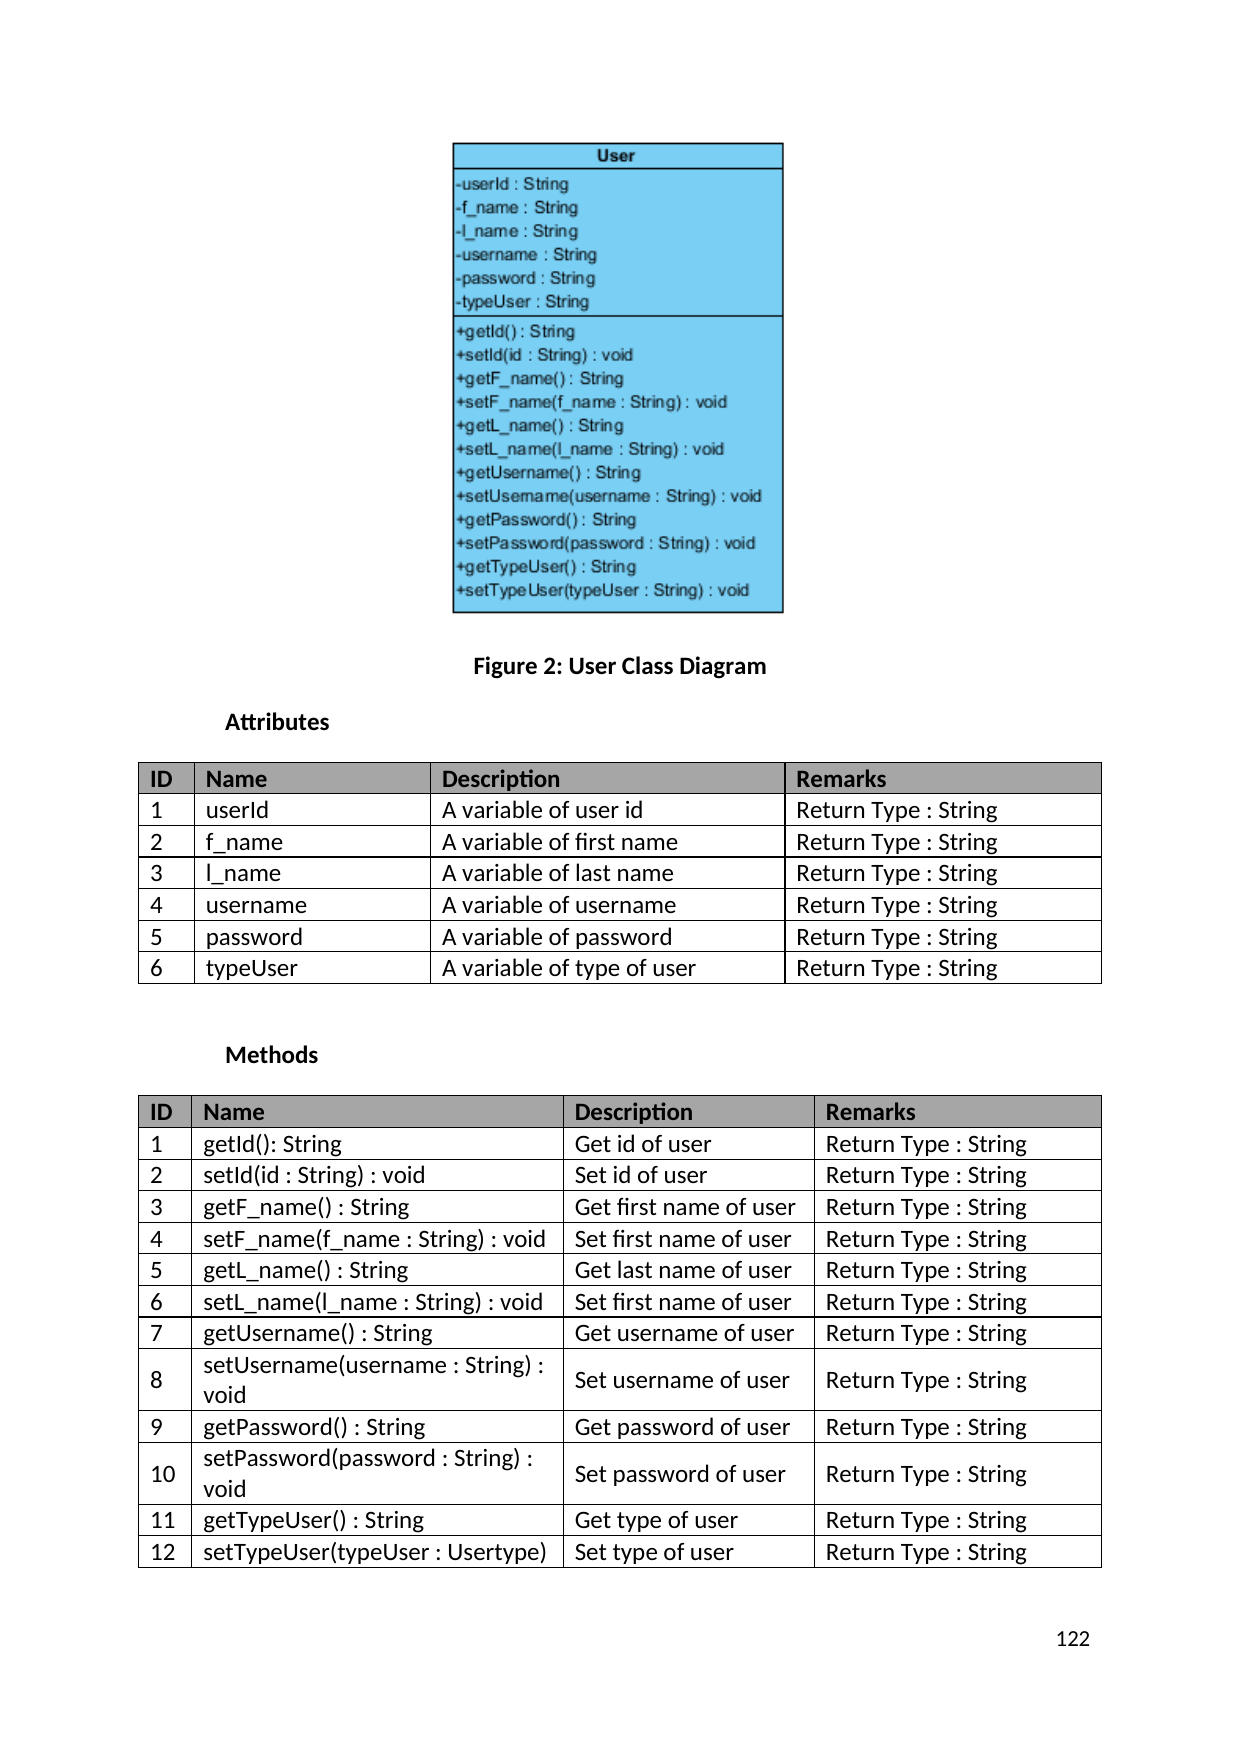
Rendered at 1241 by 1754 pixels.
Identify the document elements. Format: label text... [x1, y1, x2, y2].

table_cell A variable of username [431, 889, 784, 919]
table_header Description [431, 763, 784, 793]
table_cell A variable of type of user [431, 952, 784, 983]
table_cell Return Type : String [786, 858, 1101, 888]
table_cell A variable of first name [431, 826, 784, 856]
table_cell setUsername(username : String) : void [192, 1349, 563, 1410]
table_cell 3 [139, 858, 194, 888]
table_cell password [195, 921, 430, 951]
table_cell Return Type : String [815, 1191, 1101, 1222]
table_cell Return Type : String [815, 1411, 1101, 1442]
table_header Name [195, 763, 430, 793]
table_cell l_name [195, 858, 430, 888]
table_cell Return Type : String [815, 1160, 1101, 1190]
table_cell Set password of user [564, 1443, 814, 1504]
table_cell 4 [139, 889, 194, 919]
table_cell setTypeUser(typeUser : Usertype) [192, 1536, 563, 1567]
table_cell 2 [139, 1160, 191, 1190]
table_cell Set first name of user [564, 1286, 814, 1316]
table_cell Set type of user [564, 1536, 814, 1567]
table_cell Get last name of user [564, 1254, 814, 1285]
table_cell Return Type : String [815, 1443, 1101, 1504]
table_cell setId(id : String) : void [192, 1160, 563, 1190]
table_cell 1 [139, 794, 194, 825]
table_cell username [195, 889, 430, 919]
table_cell 1 [139, 1128, 191, 1158]
table_cell 7 [139, 1318, 191, 1348]
table_cell Set first name of user [564, 1223, 814, 1253]
table_cell 10 [139, 1443, 191, 1504]
text Attributes [150, 706, 1090, 736]
table_cell typeUser [195, 952, 430, 983]
table_cell Set id of user [564, 1160, 814, 1190]
table_cell setPassword(password : String) : void [192, 1443, 563, 1504]
table_cell setF_name(f_name : String) : void [192, 1223, 563, 1253]
table_cell 9 [139, 1411, 191, 1442]
table_cell 2 [139, 826, 194, 856]
table_cell Return Type : String [786, 794, 1101, 825]
picture [446, 132, 795, 626]
table_cell Get type of user [564, 1505, 814, 1535]
table_cell getId(): String [192, 1128, 563, 1158]
table_cell getUsername() : String [192, 1318, 563, 1348]
table_cell Return Type : String [815, 1349, 1101, 1410]
table_cell Return Type : String [815, 1505, 1101, 1535]
table_cell getL_name() : String [192, 1254, 563, 1285]
table_cell userId [195, 794, 430, 825]
text Methods [150, 1039, 1090, 1070]
table_cell Get id of user [564, 1128, 814, 1158]
table_cell 3 [139, 1191, 191, 1222]
table_header Name [192, 1096, 563, 1127]
table_cell Return Type : String [786, 826, 1101, 856]
table_cell 6 [139, 952, 194, 983]
table_cell Return Type : String [786, 952, 1101, 983]
table_cell Get password of user [564, 1411, 814, 1442]
table_cell A variable of user id [431, 794, 784, 825]
table_cell Return Type : String [815, 1128, 1101, 1158]
table_cell Return Type : String [815, 1254, 1101, 1285]
table_cell Return Type : String [815, 1286, 1101, 1316]
table_cell 4 [139, 1223, 191, 1253]
table_cell A variable of last name [431, 858, 784, 888]
table_cell Get first name of user [564, 1191, 814, 1222]
table_header Remarks [815, 1096, 1101, 1127]
table_cell Return Type : String [786, 921, 1101, 951]
table_header ID [139, 763, 194, 793]
table_cell getF_name() : String [192, 1191, 563, 1222]
table_cell 11 [139, 1505, 191, 1535]
table_cell 12 [139, 1536, 191, 1567]
table_cell Set username of user [564, 1349, 814, 1410]
table_cell Return Type : String [815, 1536, 1101, 1567]
table_cell Return Type : String [815, 1223, 1101, 1253]
table_cell A variable of password [431, 921, 784, 951]
table_cell f_name [195, 826, 430, 856]
table_cell Return Type : String [815, 1318, 1101, 1348]
table_cell 5 [139, 921, 194, 951]
table_cell 8 [139, 1349, 191, 1410]
table_header Remarks [786, 763, 1101, 793]
table_header Description [564, 1096, 814, 1127]
table_header ID [139, 1096, 191, 1127]
table_cell getTypeUser() : String [192, 1505, 563, 1535]
table_cell Get username of user [564, 1318, 814, 1348]
table_cell setL_name(l_name : String) : void [192, 1286, 563, 1316]
table_cell getPassword() : String [192, 1411, 563, 1442]
table_cell 5 [139, 1254, 191, 1285]
table_cell Return Type : String [786, 889, 1101, 919]
text Figure 2: User Class Diagram [150, 650, 1090, 681]
table_cell 6 [139, 1286, 191, 1316]
